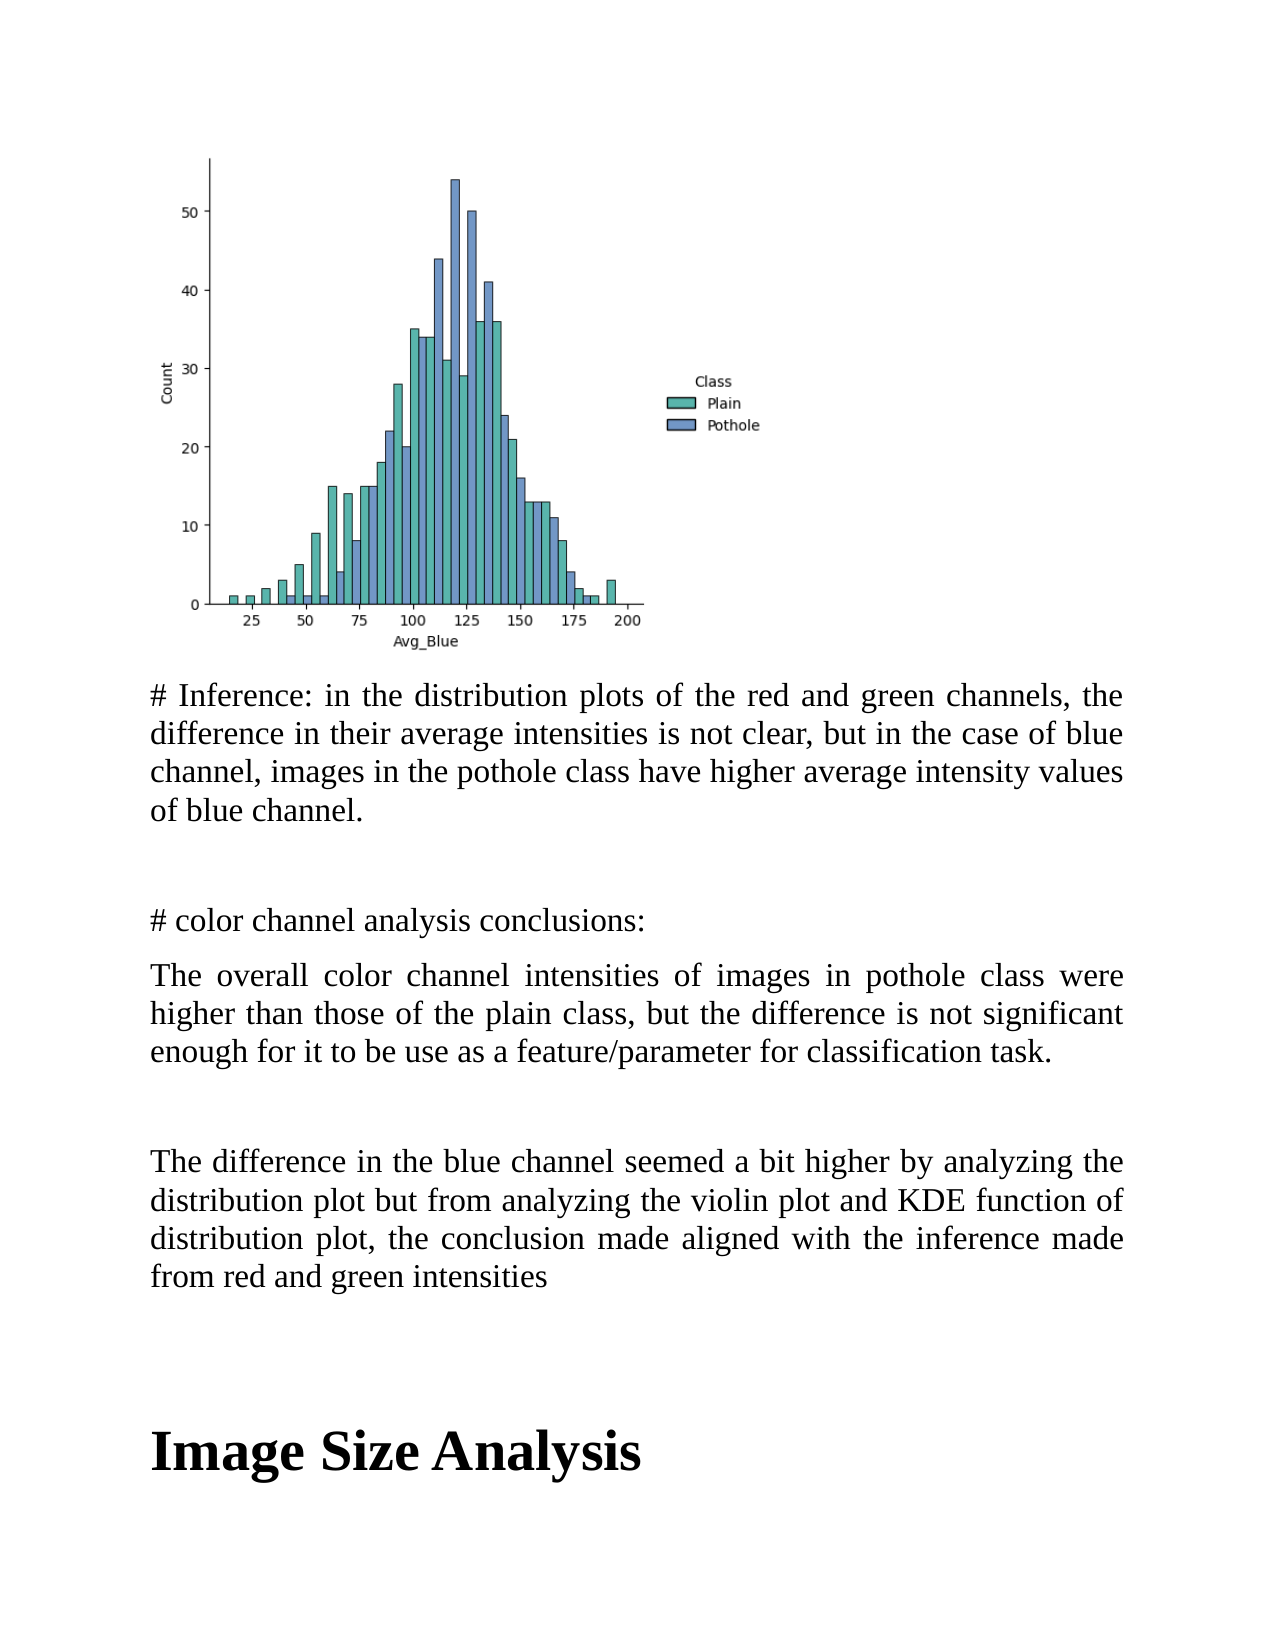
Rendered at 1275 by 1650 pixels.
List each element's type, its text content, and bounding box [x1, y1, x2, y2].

text The difference in the blue channel seemed a bit higher by analyzing the distribution plot but from analyzing the violin plot and KDE function of distribution plot, the conclusion made aligned with the inference made from red and green intensities [150, 1142, 1125, 1295]
picture [150, 150, 773, 659]
text # Inference: in the distribution plots of the red and green channels, the difference in their average intensities is not clear, but in the case of blue channel, images in the pothole class have higher average intensity values of blue channel. [150, 675, 1125, 828]
text Image Size Analysis [150, 1416, 1125, 1483]
text The overall color channel intensities of images in pothole class were higher than those of the plain class, but the difference is not significant enough for it to be use as a feature/parameter for classification task. [150, 955, 1125, 1070]
text # color channel analysis conclusions: [150, 900, 1125, 938]
